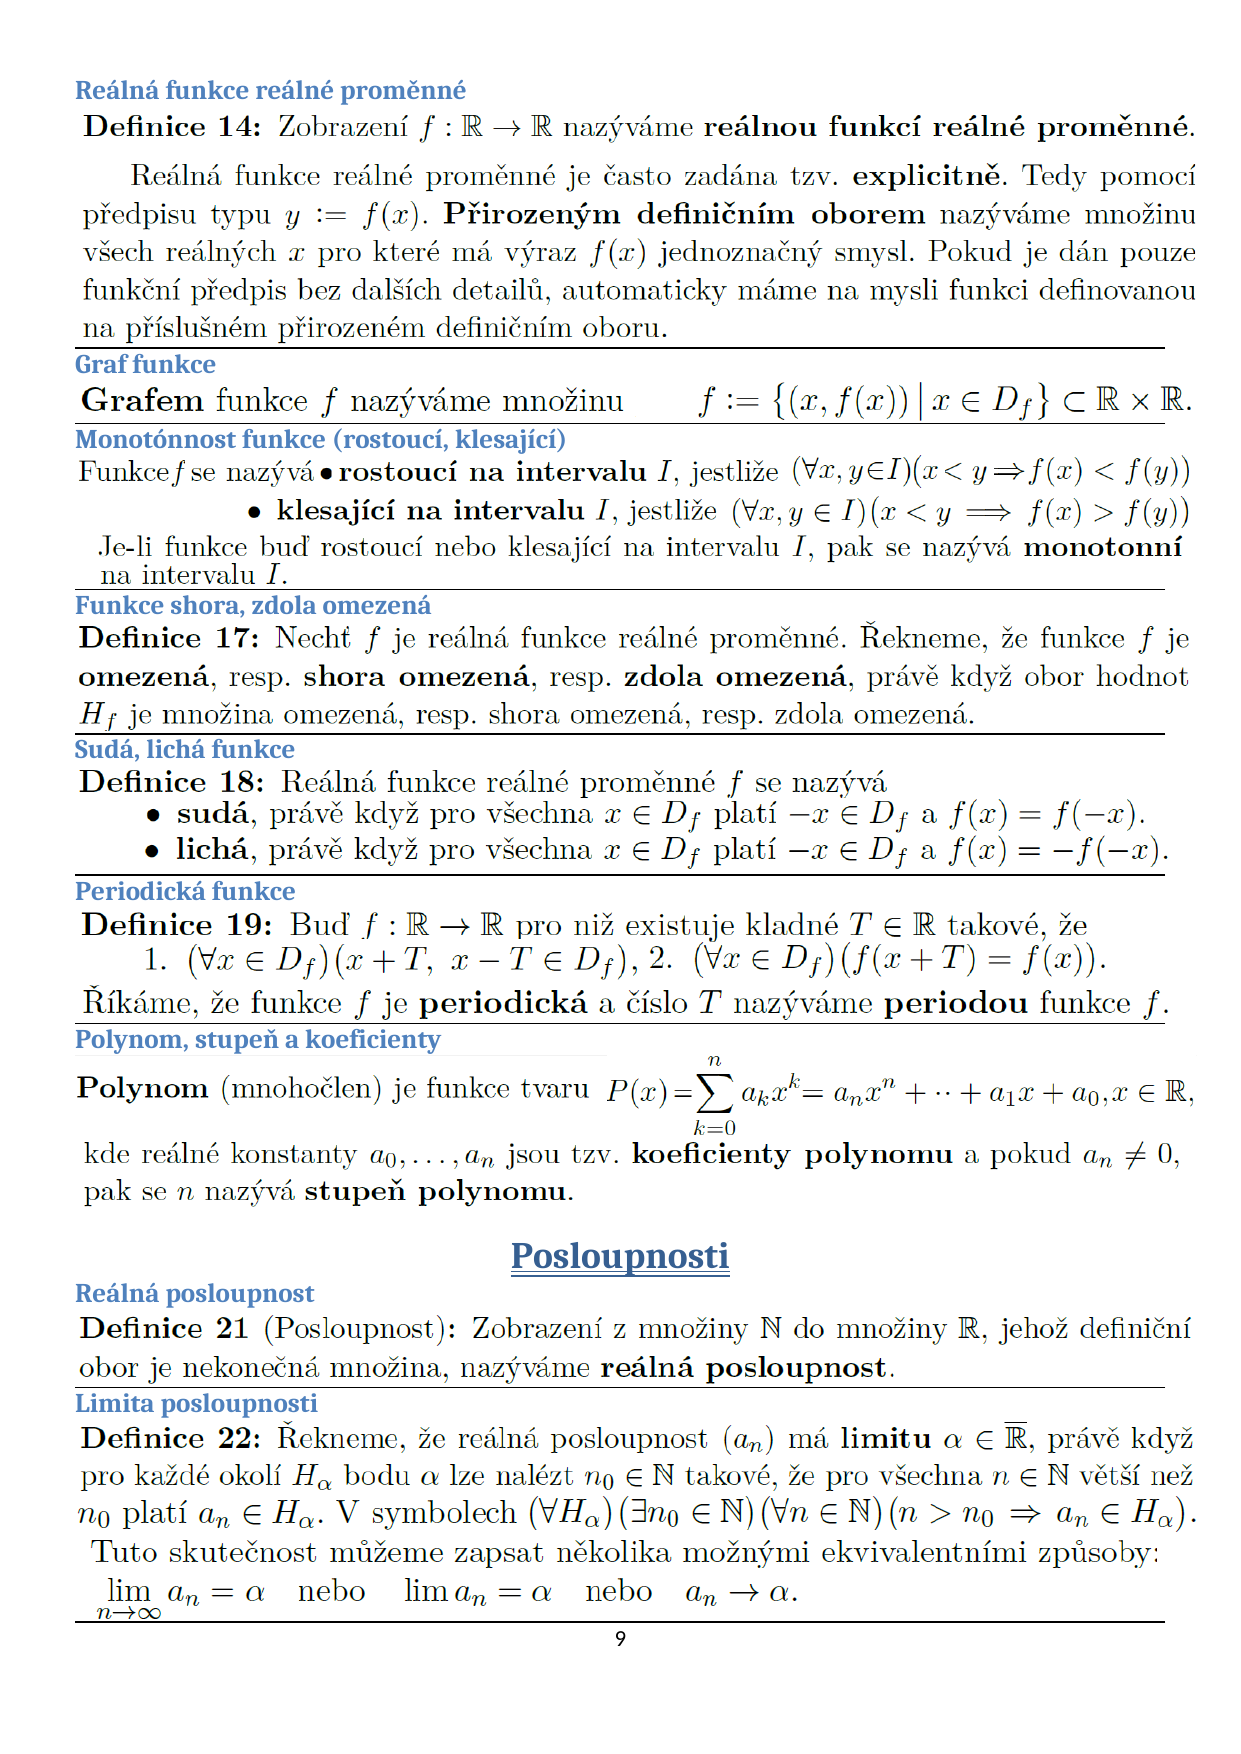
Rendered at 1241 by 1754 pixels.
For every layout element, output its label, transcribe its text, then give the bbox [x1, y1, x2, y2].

picture [75, 106, 1196, 346]
text Funkce shora, zdola omezená [75, 590, 1165, 621]
picture [75, 455, 1196, 587]
text Periodická funkce [75, 876, 1165, 906]
picture [75, 380, 1197, 421]
picture [75, 765, 1197, 872]
picture [75, 1055, 1197, 1207]
text Limita posloupnosti [75, 1388, 1165, 1419]
text Posloupnosti [75, 1235, 1165, 1278]
text Sudá, lichá funkce [75, 735, 1165, 765]
text Reálná funkce reálné proměnné [75, 75, 1165, 106]
text Polynom, stupeň a koeficienty [75, 1024, 1165, 1055]
text Reálná posloupnost [75, 1278, 1165, 1309]
picture [75, 1309, 1196, 1385]
picture [75, 1419, 1197, 1620]
picture [75, 621, 1196, 731]
text Monotónnost funkce (rostoucí, klesající) [75, 424, 1165, 455]
text Graf funkce [75, 349, 1165, 380]
picture [75, 906, 1196, 1021]
